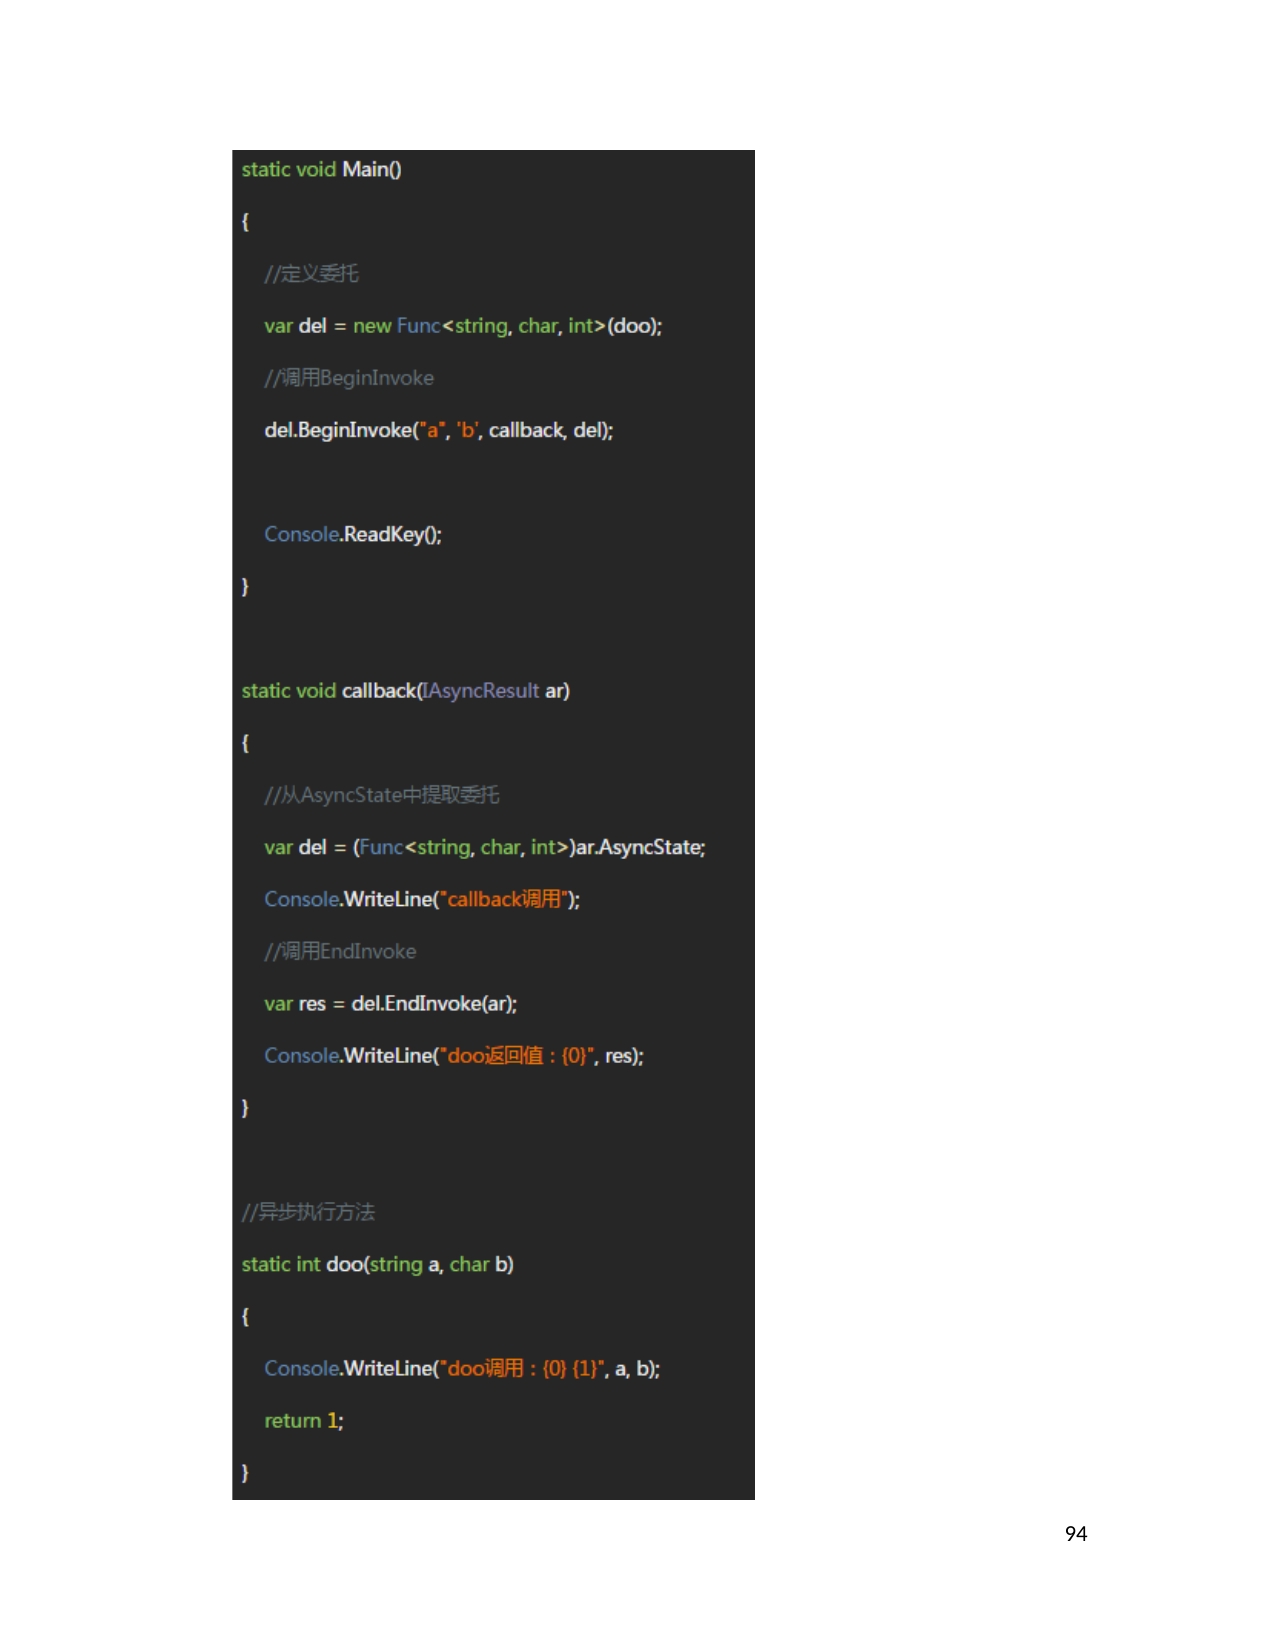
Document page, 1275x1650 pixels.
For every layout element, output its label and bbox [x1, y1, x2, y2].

picture [232, 150, 755, 1500]
